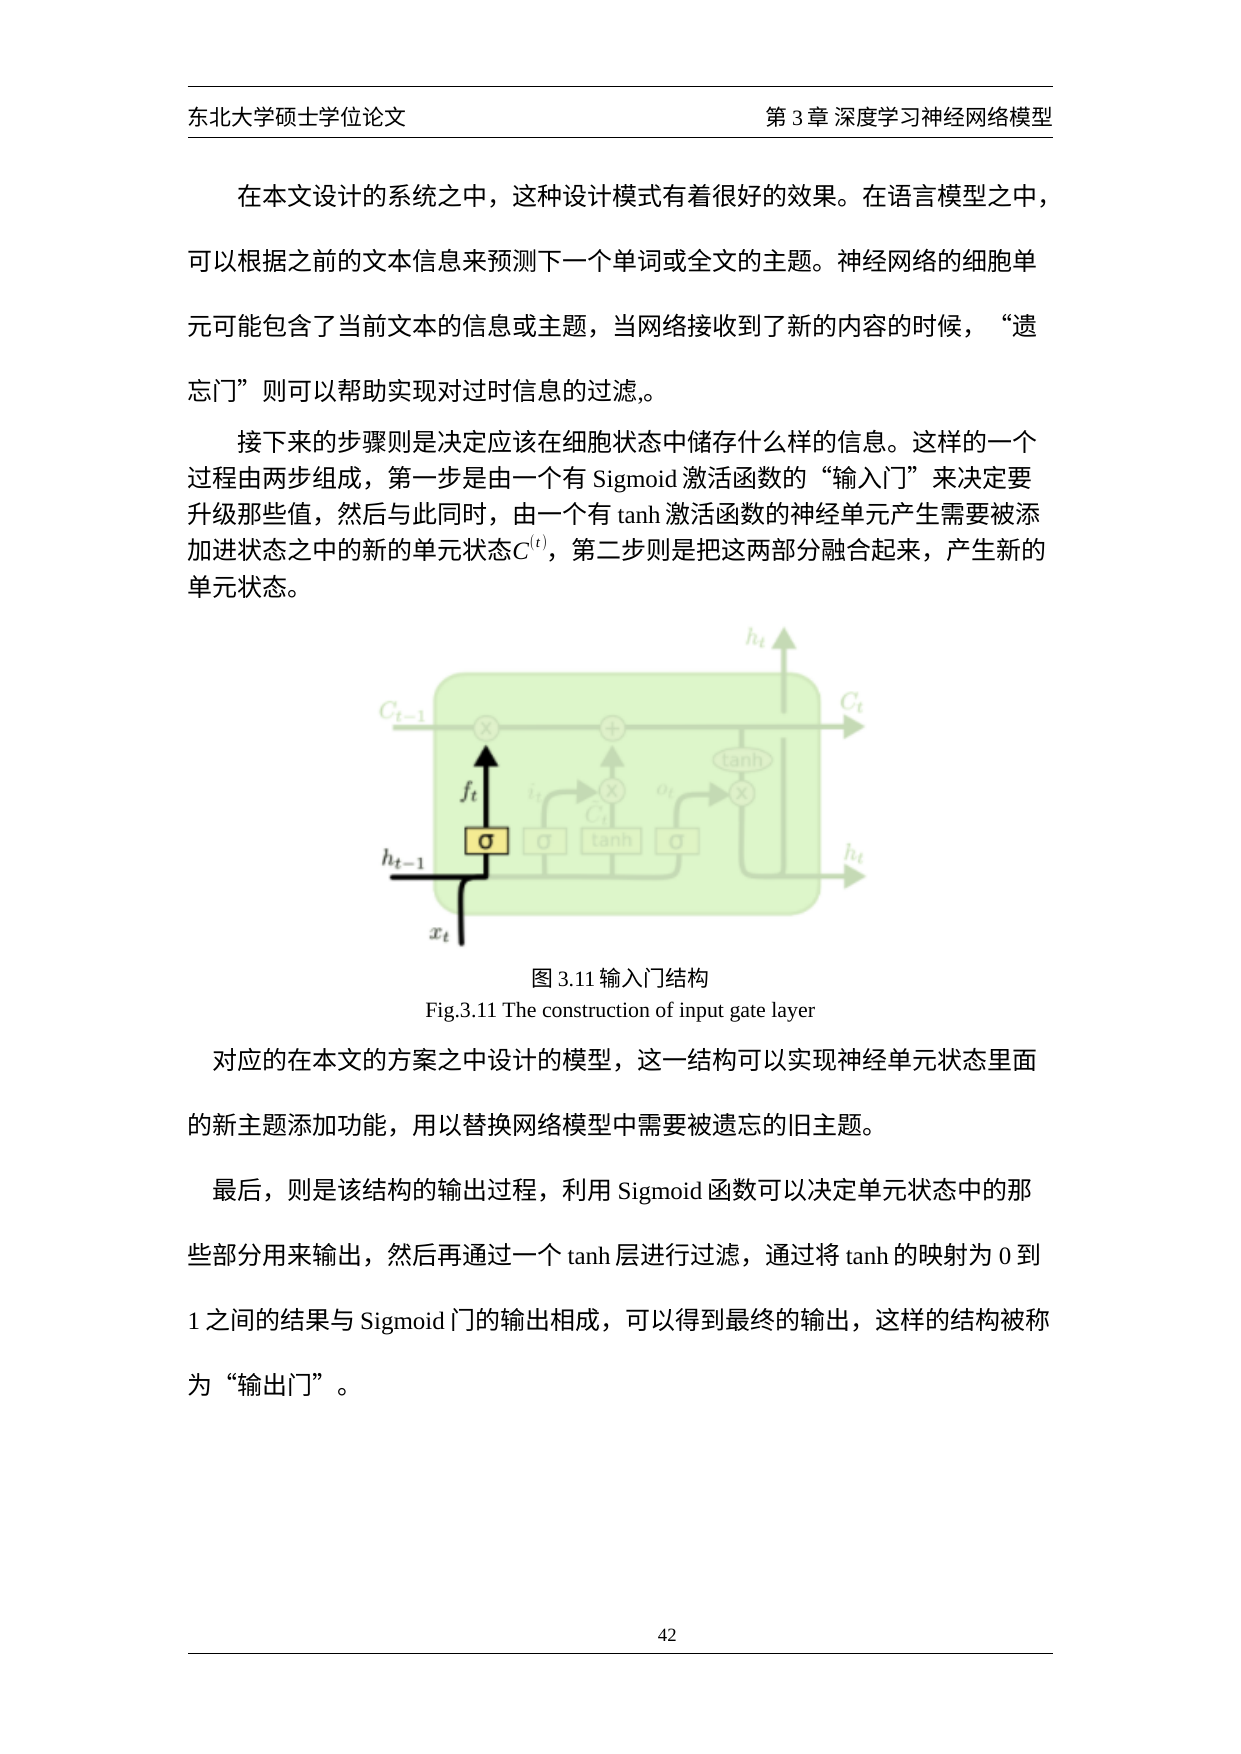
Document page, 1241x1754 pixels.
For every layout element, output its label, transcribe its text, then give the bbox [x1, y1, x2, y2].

text Fig.3.11 The construction of input gate layer [187, 993, 1053, 1026]
text 在本文设计的系统之中，这种设计模式有着很好的效果。在语言模型之中，可以根据之前的文本信息来预测下一个单词或全文的主题。神经网络的细胞单元可能包含了当前文本的信息或主题，当网络接收到了新的内容的时候，“遗忘门”则可以帮助实现对过时信息的过滤,。 [187, 162, 1053, 422]
text 对应的在本文的方案之中设计的模型，这一结构可以实现神经单元状态里面的新主题添加功能，用以替换网络模型中需要被遗忘的旧主题。 [187, 1026, 1053, 1156]
text 接下来的步骤则是决定应该在细胞状态中储存什么样的信息。这样的一个过程由两步组成，第一步是由一个有Sigmoid激活函数的“输入门”来决定要升级那些值，然后与此同时，由一个有tanh激活函数的神经单元产生需要被添加进状态之中的新的单元状态，第二步则是把这两部分融合起来，产生新的单元状态。 [187, 422, 1053, 603]
text 图3.11输入门结构 [187, 961, 1053, 993]
text 最后，则是该结构的输出过程，利用Sigmoid函数可以决定单元状态中的那些部分用来输出，然后再通过一个tanh层进行过滤，通过将tanh的映射为0到1之间的结果与Sigmoid门的输出相成，可以得到最终的输出，这样的结构被称为“输出门”。 [187, 1156, 1053, 1416]
picture [324, 603, 917, 961]
